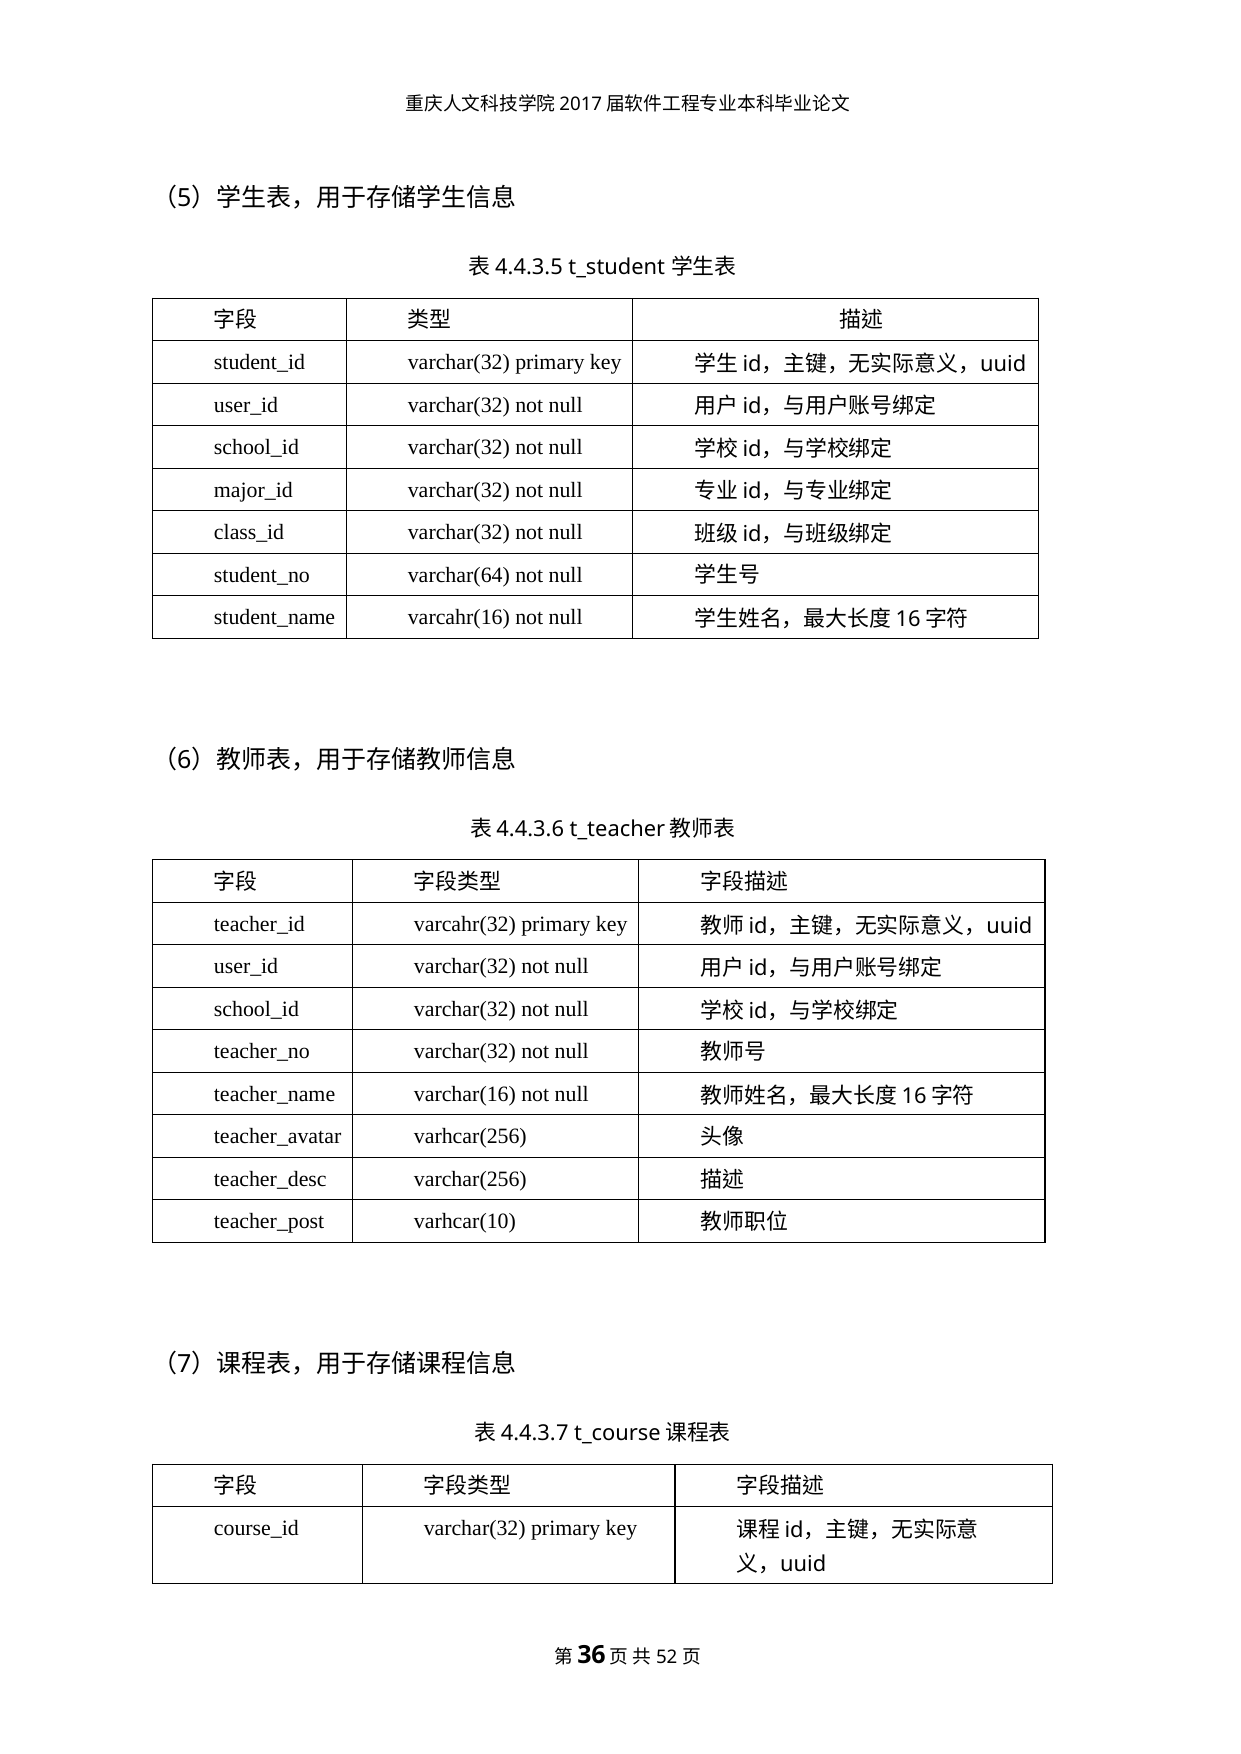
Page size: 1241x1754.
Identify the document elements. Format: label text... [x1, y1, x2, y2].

table_cell 班级id，与班级绑定 [633, 511, 1038, 552]
table_cell varchar(32) not null [353, 988, 638, 1029]
table_header 描述 [633, 299, 1038, 340]
table_cell varchar(32) primary key [363, 1507, 674, 1582]
table_cell student_no [153, 554, 346, 595]
table_cell varcahr(32) primary key [353, 903, 638, 944]
table_cell 学校id，与学校绑定 [633, 426, 1038, 467]
text 表4.4.3.5 t_student 学生表 [152, 248, 1053, 282]
table_cell teacher_name [153, 1073, 352, 1114]
table_cell varhcar(10) [353, 1200, 638, 1242]
table_cell course_id [153, 1507, 362, 1582]
table_header 字段类型 [363, 1465, 674, 1506]
table_cell 学生id，主键，无实际意义，uuid [633, 341, 1038, 382]
table_cell varcahr(16) not null [347, 596, 632, 637]
table_header 字段 [153, 299, 346, 340]
table_cell teacher_desc [153, 1158, 352, 1199]
table_header 字段描述 [676, 1465, 1052, 1506]
table_cell varchar(32) not null [347, 469, 632, 510]
table_cell student_id [153, 341, 346, 382]
text 表4.4.3.7 t_course课程表 [152, 1414, 1053, 1448]
table_cell varchar(32) primary key [347, 341, 632, 382]
table_cell 头像 [639, 1115, 1044, 1157]
table_cell varhcar(256) [353, 1115, 638, 1157]
table_cell 课程id，主键，无实际意义，uuid [676, 1507, 1052, 1582]
table_cell varchar(32) not null [347, 511, 632, 552]
table_cell class_id [153, 511, 346, 552]
table_header 字段 [153, 1465, 362, 1506]
table_cell teacher_no [153, 1030, 352, 1072]
table_cell 教师姓名，最大长度16字符 [639, 1073, 1044, 1114]
table_cell 学生号 [633, 554, 1038, 595]
table_cell varchar(16) not null [353, 1073, 638, 1114]
table_cell user_id [153, 384, 346, 425]
text （7）课程表，用于存储课程信息 [152, 1328, 1053, 1396]
table_cell varchar(256) [353, 1158, 638, 1199]
table_cell 学生姓名，最大长度16字符 [633, 596, 1038, 637]
table_cell 教师职位 [639, 1200, 1044, 1242]
table_cell varchar(32) not null [353, 1030, 638, 1072]
table_cell varchar(32) not null [353, 945, 638, 987]
table_cell school_id [153, 988, 352, 1029]
table_cell major_id [153, 469, 346, 510]
table_cell 用户id，与用户账号绑定 [633, 384, 1038, 425]
table_cell teacher_post [153, 1200, 352, 1242]
table_header 类型 [347, 299, 632, 340]
table_header 字段 [153, 860, 352, 902]
table_cell 描述 [639, 1158, 1044, 1199]
table_cell 教师号 [639, 1030, 1044, 1072]
table_header 字段描述 [639, 860, 1044, 902]
table_cell 用户id，与用户账号绑定 [639, 945, 1044, 987]
table_cell 学校id，与学校绑定 [639, 988, 1044, 1029]
table_cell school_id [153, 426, 346, 467]
text 表4.4.3.6 t_teacher教师表 [152, 809, 1053, 843]
text （5）学生表，用于存储学生信息 [152, 162, 1053, 229]
table_cell 教师id，主键，无实际意义，uuid [639, 903, 1044, 944]
table_cell varchar(64) not null [347, 554, 632, 595]
table_cell teacher_id [153, 903, 352, 944]
table_cell student_name [153, 596, 346, 637]
table_cell user_id [153, 945, 352, 987]
table_cell varchar(32) not null [347, 384, 632, 425]
table_cell varchar(32) not null [347, 426, 632, 467]
table_header 字段类型 [353, 860, 638, 902]
table_cell 专业id，与专业绑定 [633, 469, 1038, 510]
text （6）教师表，用于存储教师信息 [152, 723, 1053, 791]
table_cell teacher_avatar [153, 1115, 352, 1157]
